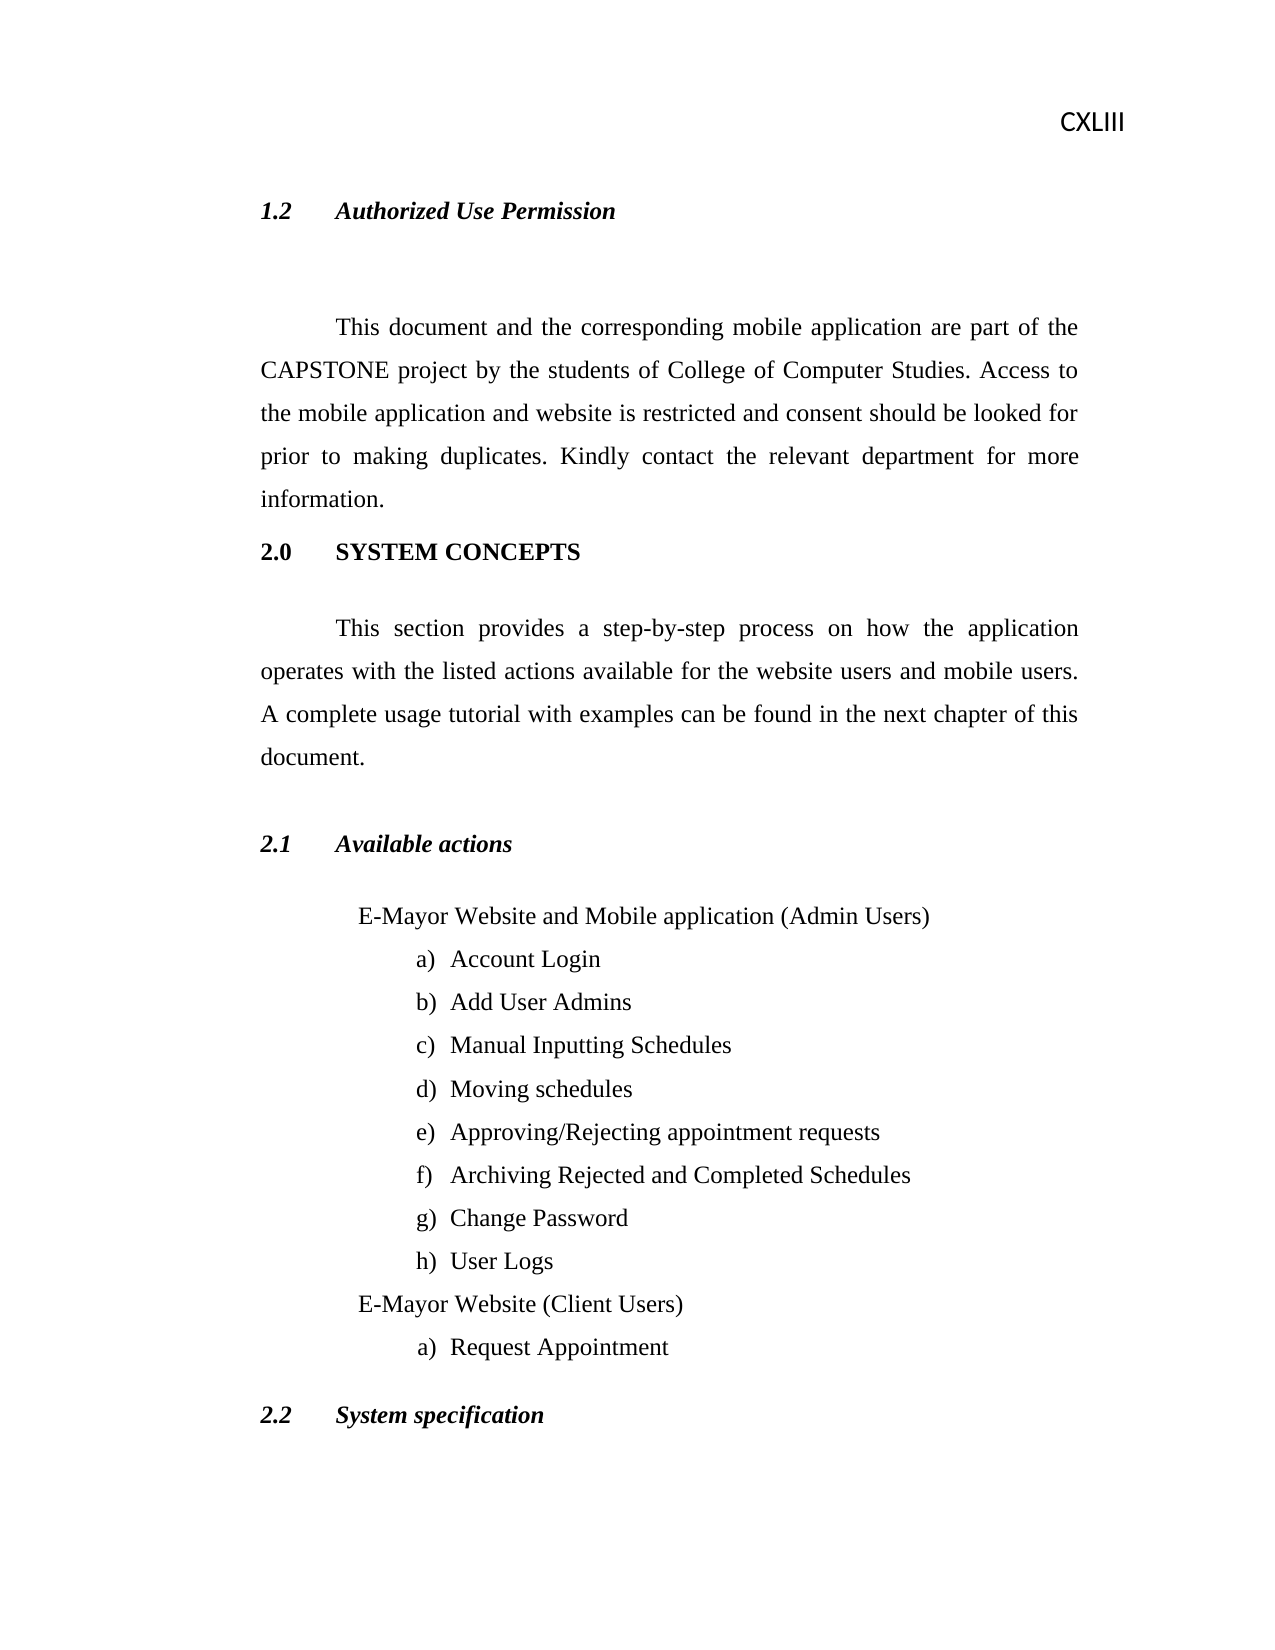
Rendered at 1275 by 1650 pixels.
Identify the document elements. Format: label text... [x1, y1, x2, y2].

text This section provides a step-by-step process on how the application operates with the listed actions available for the website users and mobile users. A complete usage tutorial with examples can be found in the next chapter of this document. [260, 613, 1080, 771]
list Change Password [358, 1203, 1125, 1232]
subtitle SYSTEM CONCEPTS [260, 537, 1125, 565]
subtitle Available actions [260, 829, 1125, 858]
list Approving/Rejecting appointment requests [358, 1117, 1125, 1146]
list Archiving Rejected and Completed Schedules [358, 1160, 1125, 1189]
list Manual Inputting Schedules [358, 1031, 1125, 1059]
list E-Mayor Website and Mobile application (Admin Users) [300, 901, 1125, 930]
list Account Login [358, 944, 1125, 973]
list E-Mayor Website (Client Users) [300, 1289, 1125, 1318]
list Moving schedules [358, 1074, 1125, 1102]
subtitle Authorized Use Permission [260, 196, 1125, 224]
list User Logs [358, 1246, 1125, 1275]
list Add User Admins [358, 987, 1125, 1016]
list Request Appointment [417, 1332, 1125, 1361]
subtitle System specification [260, 1400, 1125, 1429]
text This document and the corresponding mobile application are part of the CAPSTONE project by the students of College of Computer Studies. Access to the mobile application and website is restricted and consent should be looked for prior to making duplicates. Kindly contact the relevant department for more information. [260, 312, 1079, 513]
